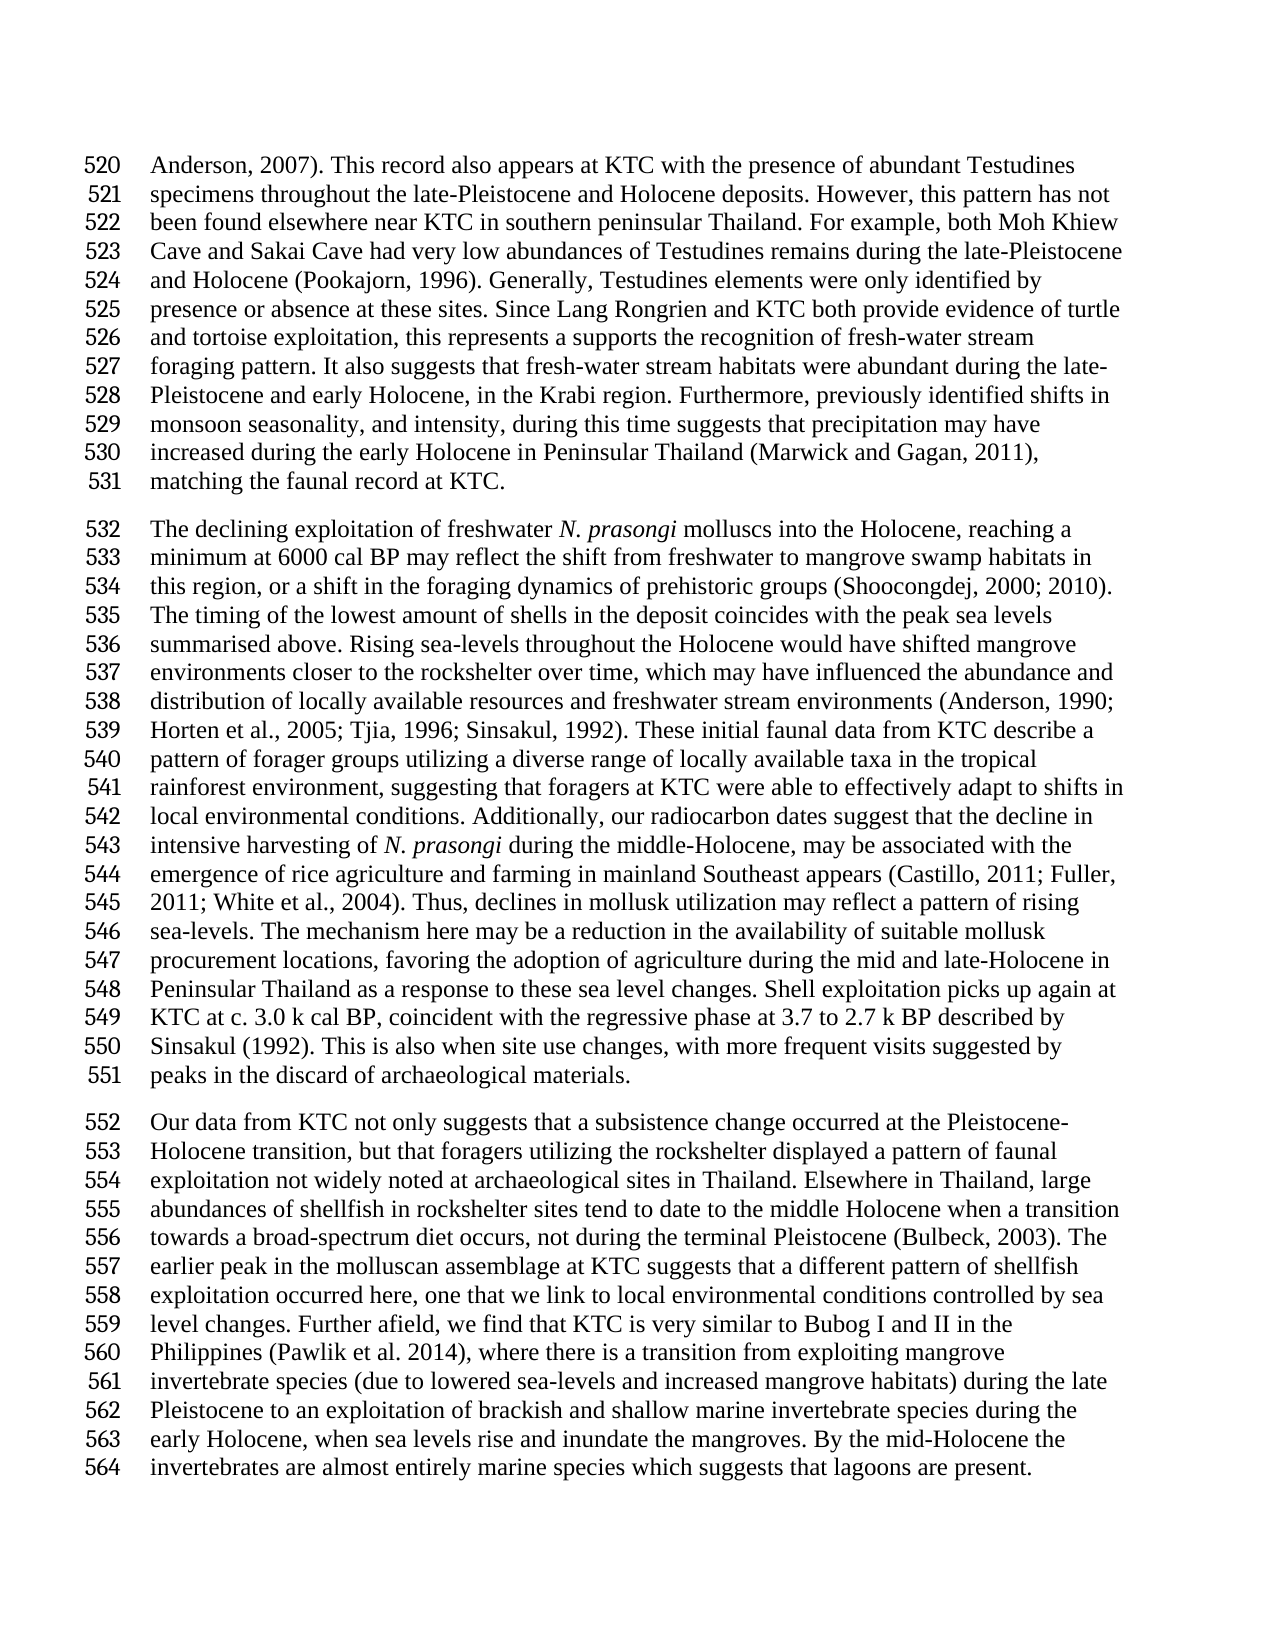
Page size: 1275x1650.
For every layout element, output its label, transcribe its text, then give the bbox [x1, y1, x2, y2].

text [150, 150, 1125, 495]
text The declining exploitation of freshwater N. prasongi molluscs into the Holocene, reaching a minimum at 6000 cal BP may reflect the shift from freshwater to mangrove swamp habitats in this region, or a shift in the foraging dynamics of prehistoric groups (Shoocongdej, 2000; 2010). The timing of the lowest amount of shells in the deposit coincides with the peak sea levels summarised above. Rising sea-levels throughout the Holocene would have shifted mangrove environments closer to the rockshelter over time, which may have influenced the abundance and distribution of locally available resources and freshwater stream environments (Anderson, 1990; Horten et al., 2005; Tjia, 1996; Sinsakul, 1992). These initial faunal data from KTC describe a pattern of forager groups utilizing a diverse range of locally available taxa in the tropical rainforest environment, suggesting that foragers at KTC were able to effectively adapt to shifts in local environmental conditions. Additionally, our radiocarbon dates suggest that the decline in intensive harvesting of N. prasongi during the middle-Holocene, may be associated with the emergence of rice agriculture and farming in mainland Southeast appears (Castillo, 2011; Fuller, 2011; White et al., 2004). Thus, declines in mollusk utilization may reflect a pattern of rising sea-levels. The mechanism here may be a reduction in the availability of suitable mollusk procurement locations, favoring the adoption of agriculture during the mid and late-Holocene in Peninsular Thailand as a response to these sea level changes. Shell exploitation picks up again at KTC at c. 3.0 k cal BP, coincident with the regressive phase at 3.7 to 2.7 k BP described by Sinsakul (1992). This is also when site use changes, with more frequent visits suggested by peaks in the discard of archaeological materials. [150, 514, 1125, 1089]
text Our data from KTC not only suggests that a subsistence change occurred at the Pleistocene-Holocene transition, but that foragers utilizing the rockshelter displayed a pattern of faunal exploitation not widely noted at archaeological sites in Thailand. Elsewhere in Thailand, large abundances of shellfish in rockshelter sites tend to date to the middle Holocene when a transition towards a broad-spectrum diet occurs, not during the terminal Pleistocene (Bulbeck, 2003). The earlier peak in the molluscan assemblage at KTC suggests that a different pattern of shellfish exploitation occurred here, one that we link to local environmental conditions controlled by sea level changes. Further afield, we find that KTC is very similar to Bubog I and II in the Philippines (Pawlik et al. 2014), where there is a transition from exploiting mangrove invertebrate species (due to lowered sea-levels and increased mangrove habitats) during the late Pleistocene to an exploitation of brackish and shallow marine invertebrate species during the early Holocene, when sea levels rise and inundate the mangroves. By the mid-Holocene the invertebrates are almost entirely marine species which suggests that lagoons are present. [150, 1107, 1125, 1481]
